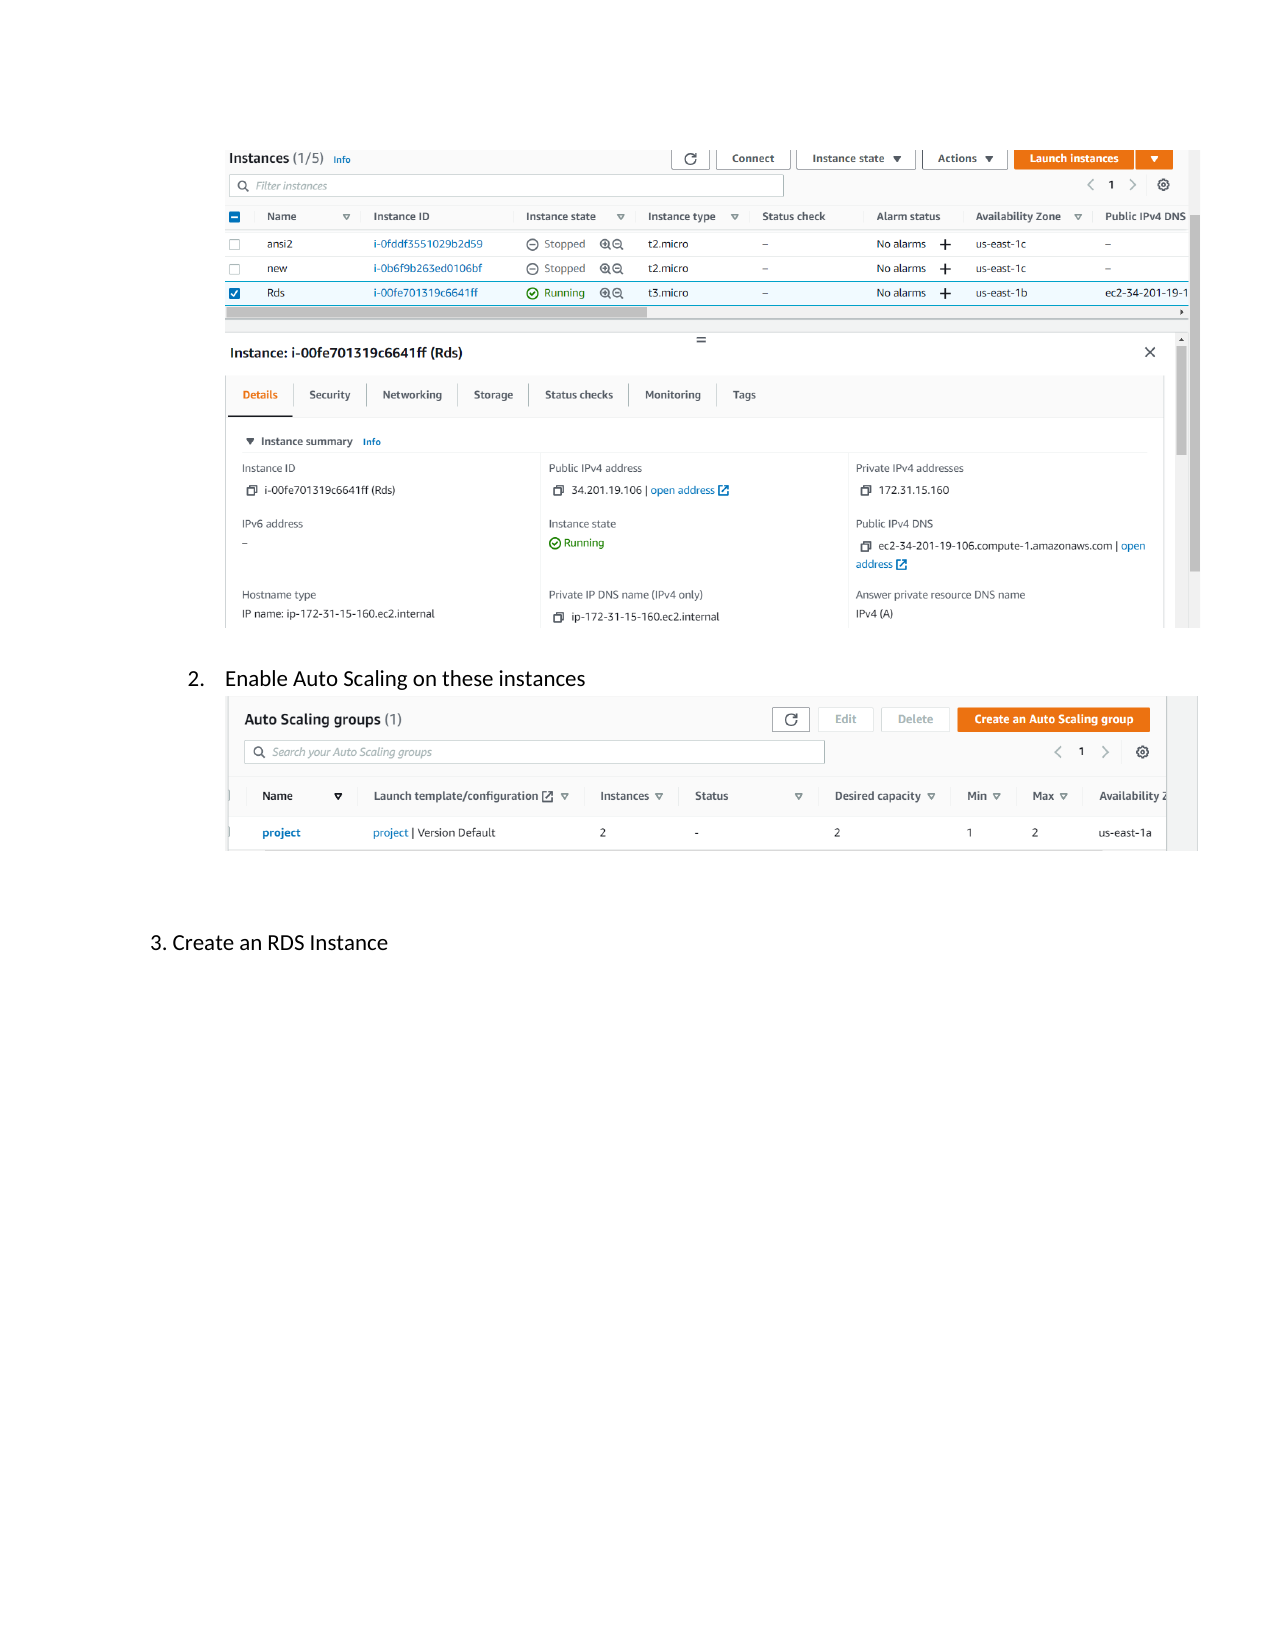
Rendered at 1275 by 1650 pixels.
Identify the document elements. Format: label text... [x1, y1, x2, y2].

list Enable Auto Scaling on these instances [187, 664, 1125, 692]
text 3. Create an RDS Instance [150, 928, 1125, 956]
picture [225, 150, 1200, 628]
picture [225, 696, 1200, 851]
